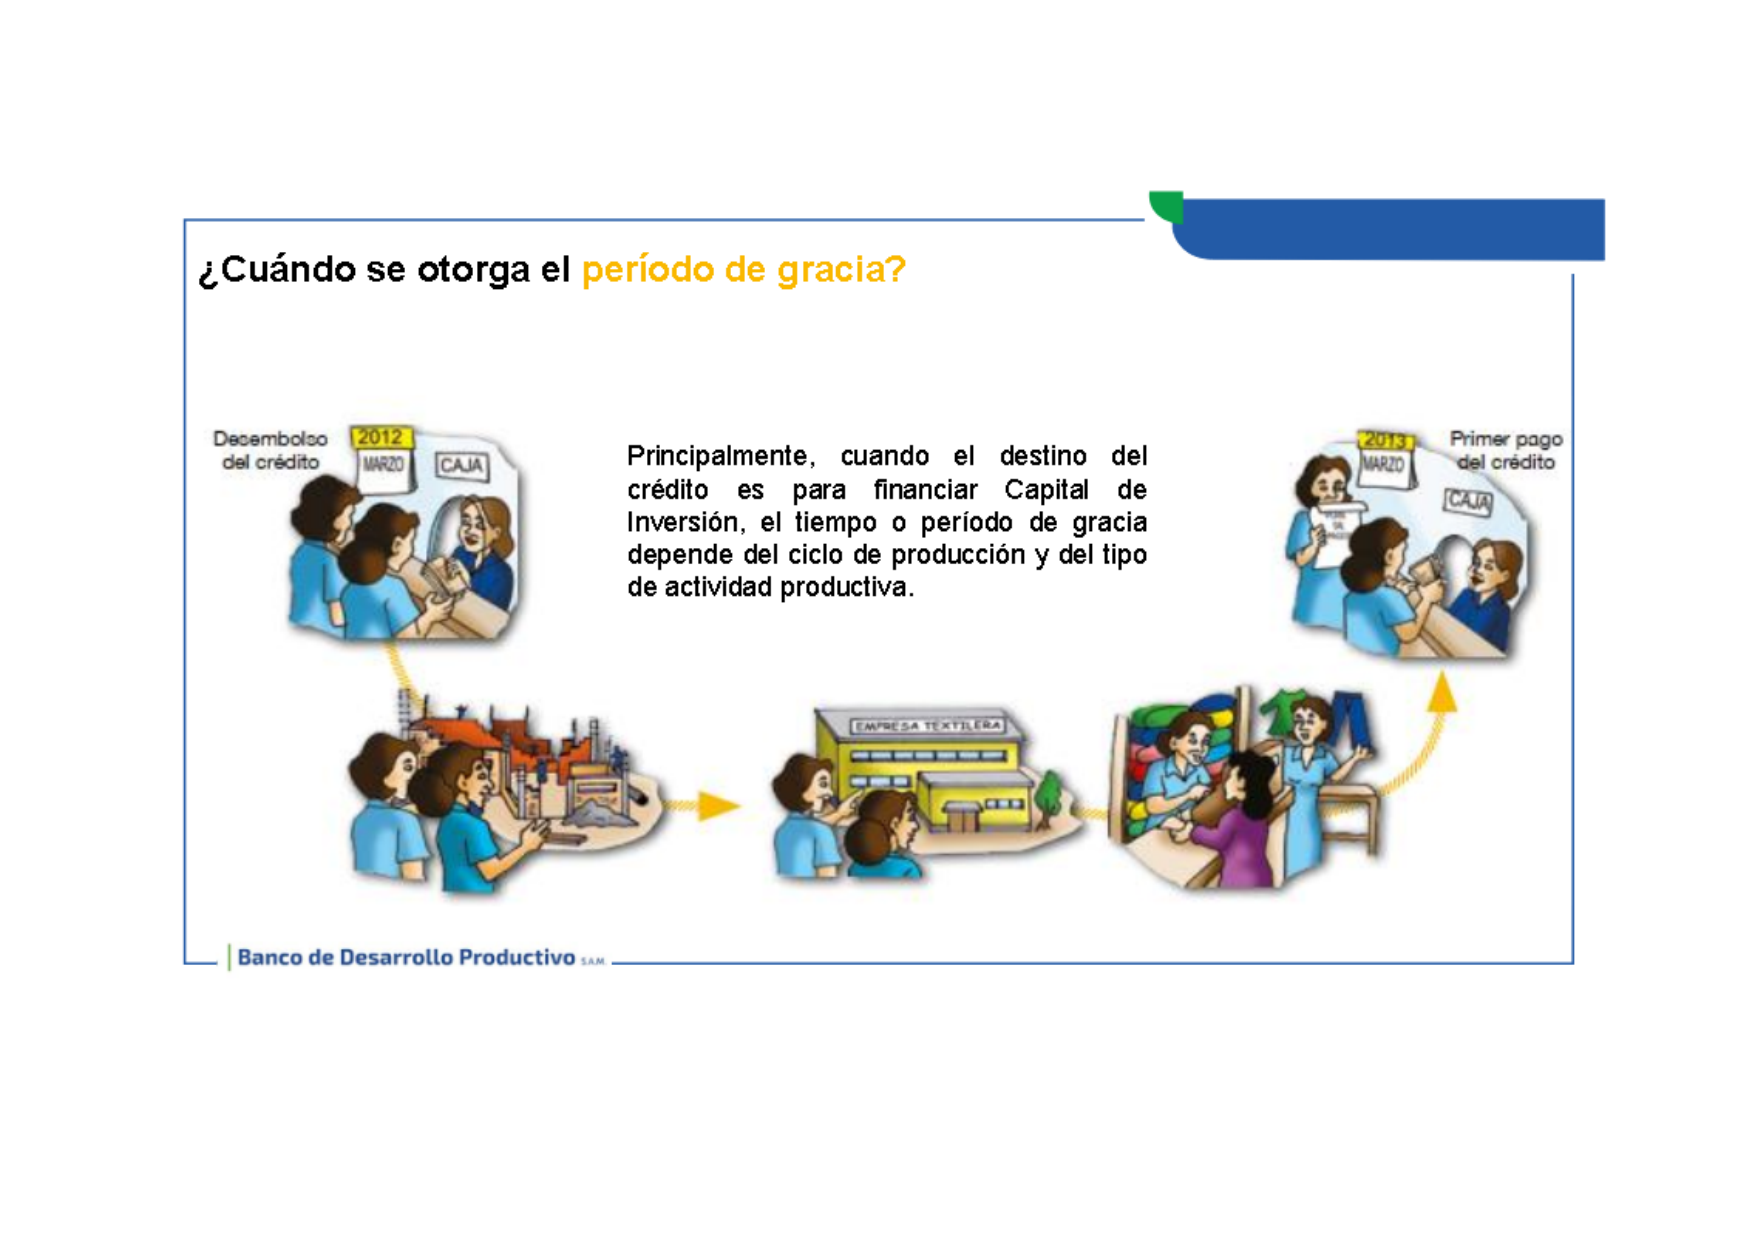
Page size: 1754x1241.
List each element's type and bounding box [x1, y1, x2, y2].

picture [147, 177, 1607, 1002]
